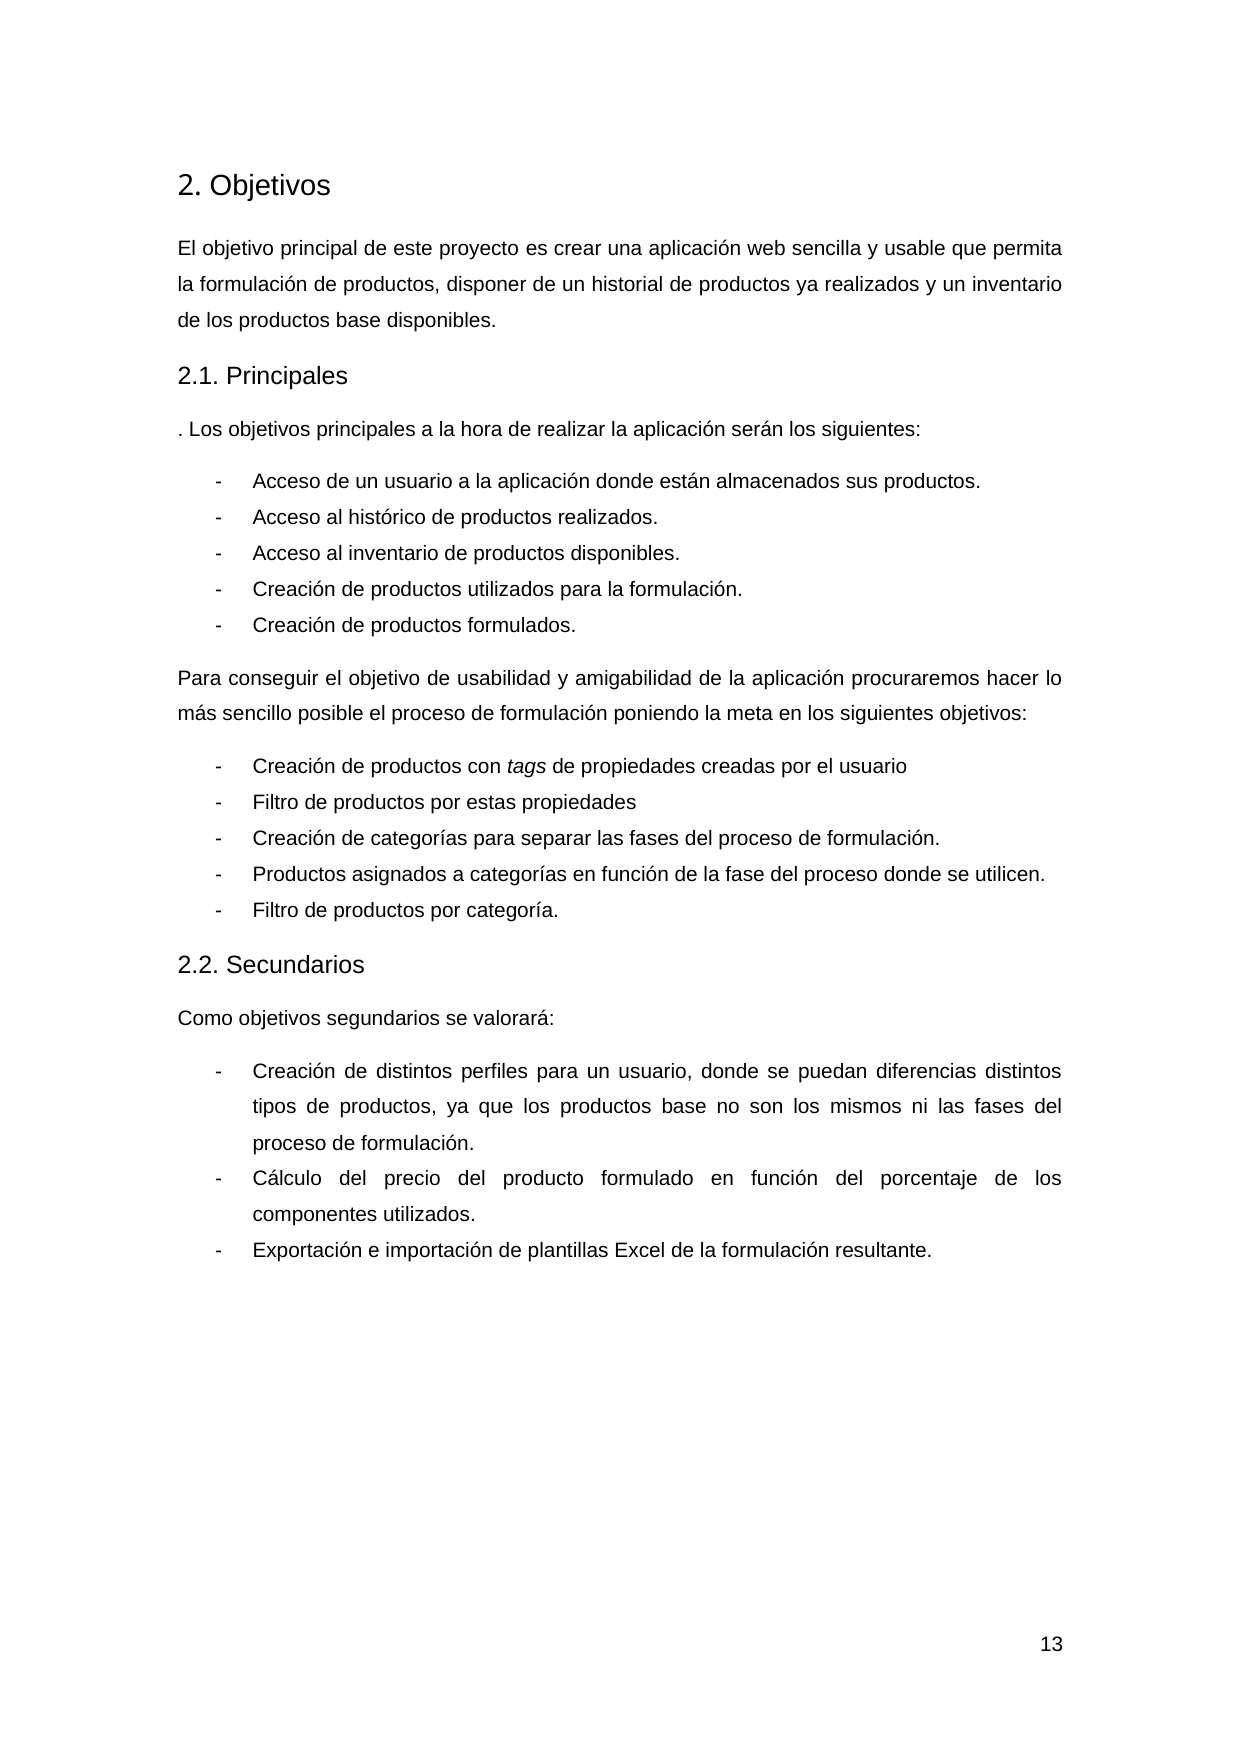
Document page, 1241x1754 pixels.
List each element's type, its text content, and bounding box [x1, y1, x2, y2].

text El objetivo principal de este proyecto es crear una aplicación web sencilla y usable que permita la formulación de productos, disponer de un historial de productos ya realizados y un inventario de los productos base disponibles. [177, 236, 1063, 332]
list Exportación e importación de plantillas Excel de la formulación resultante. [215, 1238, 1063, 1262]
text Para conseguir el objetivo de usabilidad y amigabilidad de la aplicación procuraremos hacer lo más sencillo posible el proceso de formulación poniendo la meta en los siguientes objetivos: [177, 665, 1063, 725]
list Acceso al inventario de productos disponibles. [215, 541, 1063, 565]
text . Los objetivos principales a la hora de realizar la aplicación serán los siguientes: [177, 416, 1063, 440]
list Productos asignados a categorías en función de la fase del proceso donde se utilicen. [215, 862, 1063, 886]
list Creación de categorías para separar las fases del proceso de formulación. [215, 826, 1063, 850]
list Creación de distintos perfiles para un usuario, donde se puedan diferencias distintos tipos de productos, ya que los productos base no son los mismos ni las fases del proceso de formulación. [215, 1058, 1063, 1154]
list Creación de productos utilizados para la formulación. [215, 577, 1063, 601]
subtitle Objetivos [177, 164, 1063, 204]
list Creación de productos con tags de propiedades creadas por el usuario [215, 754, 1063, 778]
subtitle Secundarios [177, 950, 1063, 979]
list Cálculo del precio del producto formulado en función del porcentaje de los componentes utilizados. [215, 1166, 1063, 1226]
list Creación de productos formulados. [215, 613, 1063, 637]
list Filtro de productos por estas propiedades [215, 790, 1063, 814]
list Acceso al histórico de productos realizados. [215, 505, 1063, 529]
subtitle Principales [177, 361, 1063, 389]
text Como objetivos segundarios se valorará: [177, 1006, 1063, 1030]
list Filtro de productos por categoría. [215, 898, 1063, 922]
list Acceso de un usuario a la aplicación donde están almacenados sus productos. [215, 469, 1063, 493]
